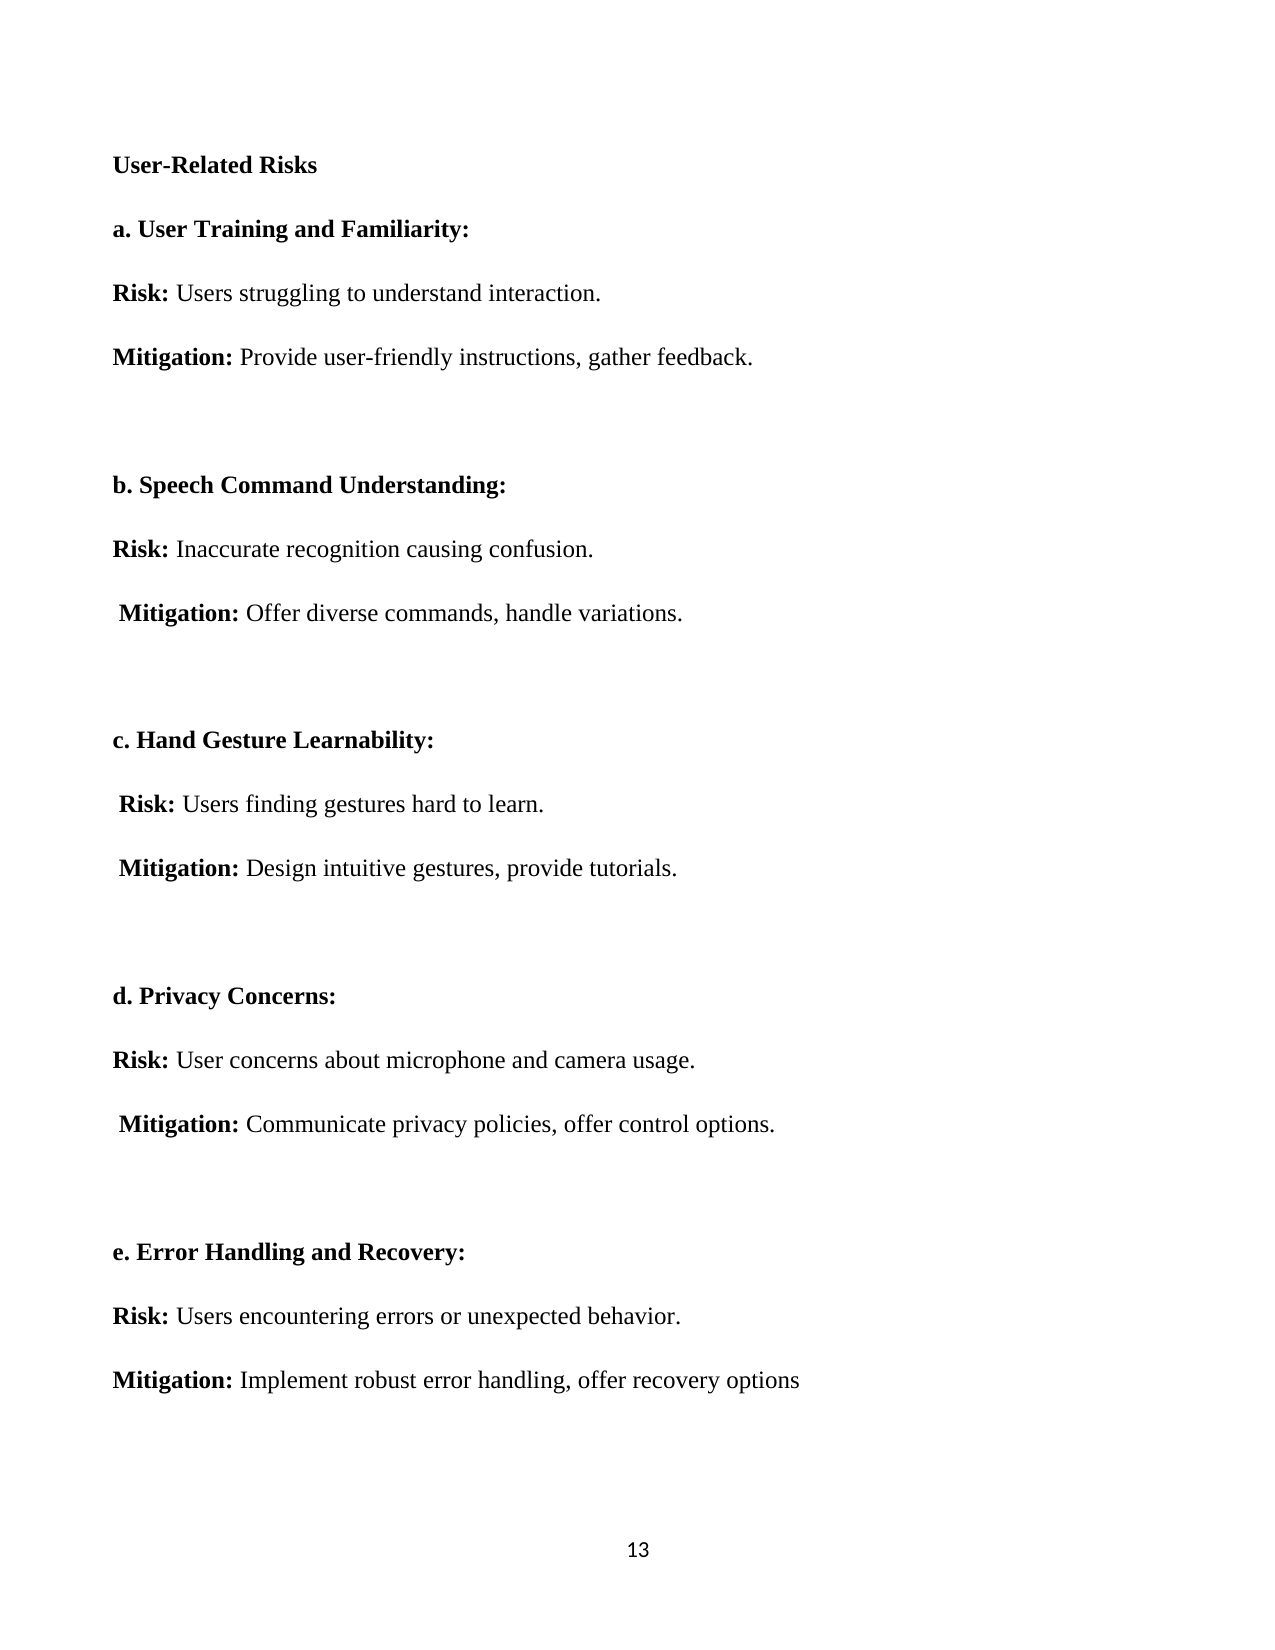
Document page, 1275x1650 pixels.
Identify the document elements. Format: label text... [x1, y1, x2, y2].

text User-Related Risks [112, 150, 1162, 179]
text Mitigation: Offer diverse commands, handle variations. [112, 598, 1162, 626]
text e. Error Handling and Recovery: [112, 1237, 1162, 1266]
text b. Speech Command Understanding: [112, 470, 1162, 498]
text Mitigation: Communicate privacy policies, offer control options. [112, 1109, 1162, 1138]
text Mitigation: Provide user-friendly instructions, gather feedback. [112, 342, 1162, 371]
text c. Hand Gesture Learnability: [112, 726, 1162, 754]
text Risk: Inaccurate recognition causing confusion. [112, 534, 1162, 562]
text d. Privacy Concerns: [112, 981, 1162, 1010]
text Mitigation: Implement robust error handling, offer recovery options [112, 1365, 1162, 1394]
text Risk: User concerns about microphone and camera usage. [112, 1045, 1162, 1074]
text a. User Training and Familiarity: [112, 214, 1162, 243]
text Mitigation: Design intuitive gestures, provide tutorials. [112, 853, 1162, 882]
text Risk: Users struggling to understand interaction. [112, 278, 1162, 307]
text Risk: Users encountering errors or unexpected behavior. [112, 1301, 1162, 1330]
text Risk: Users finding gestures hard to learn. [112, 789, 1162, 818]
